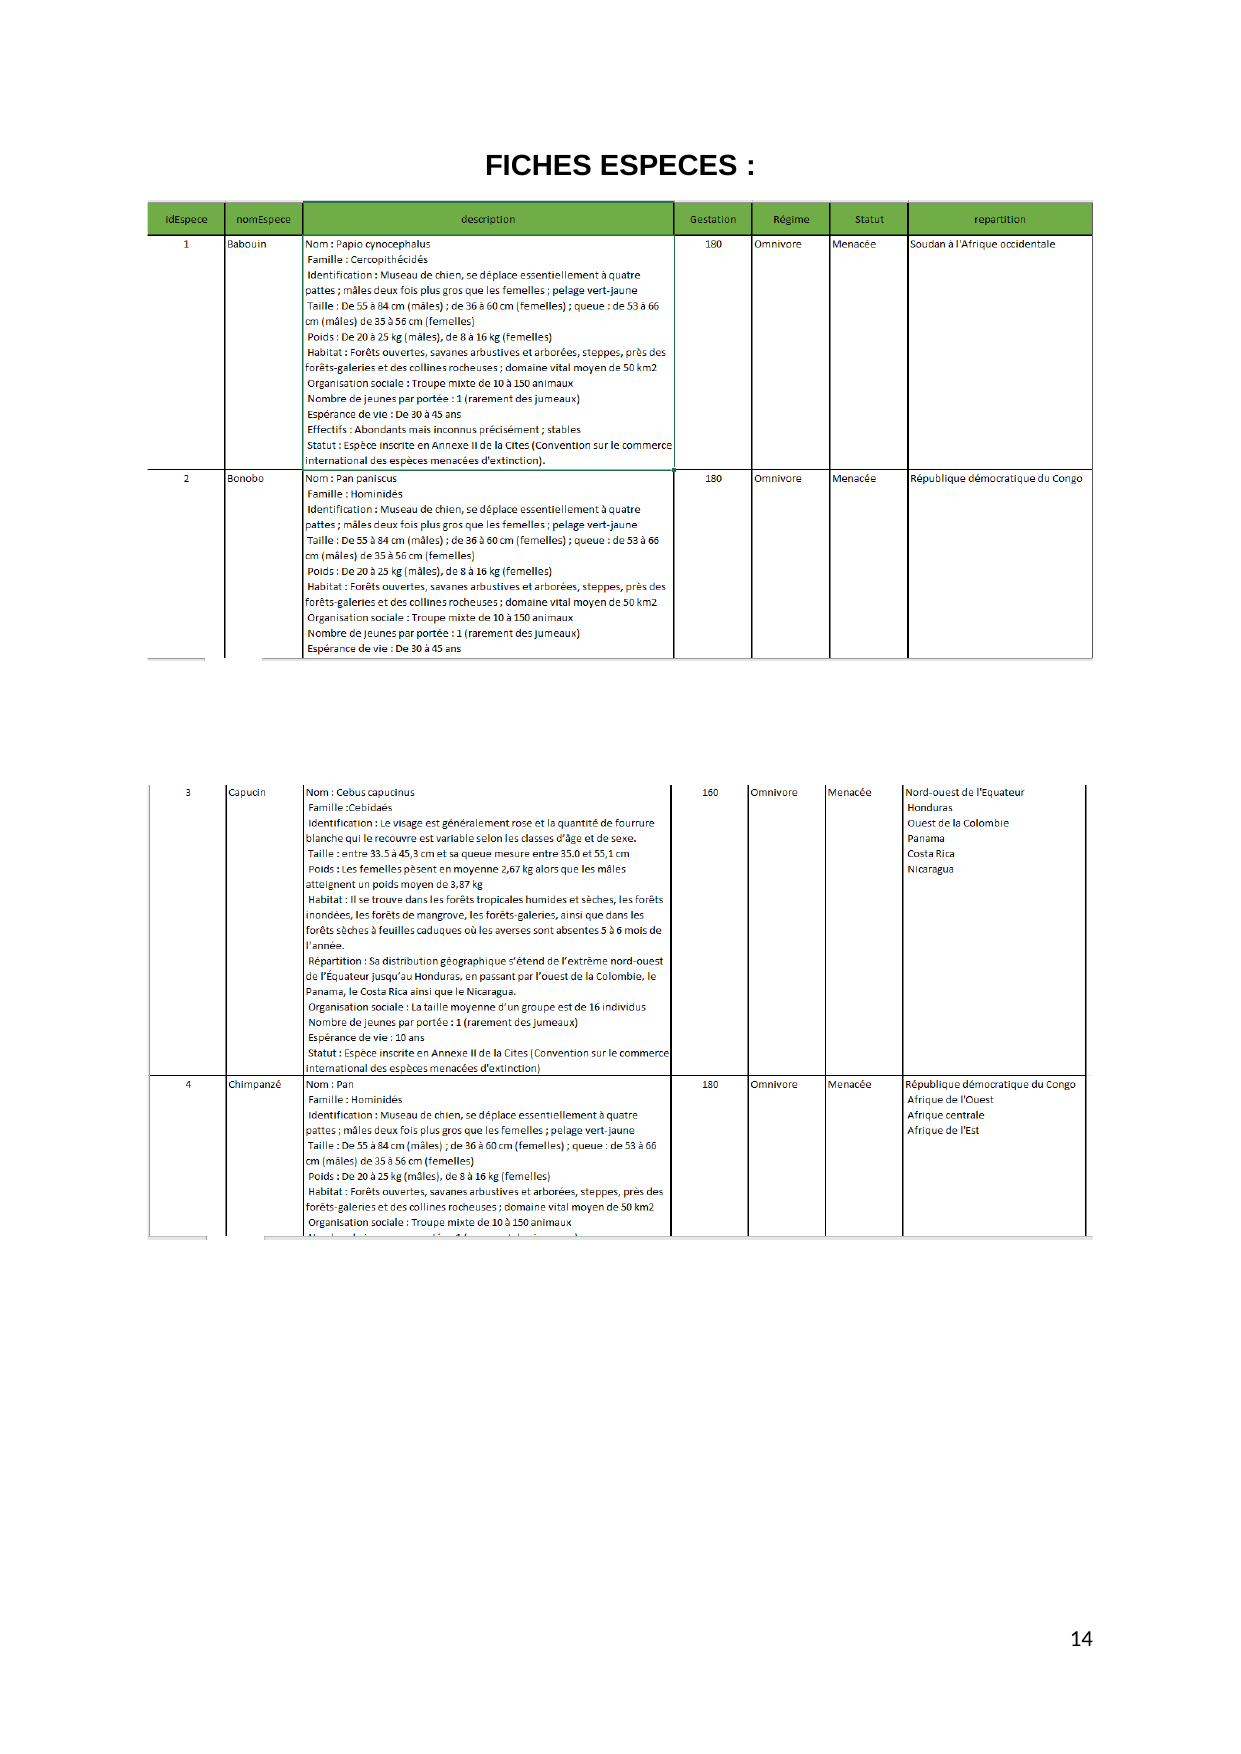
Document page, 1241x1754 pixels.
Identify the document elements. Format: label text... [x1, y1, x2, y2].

text FICHES ESPECES : [148, 148, 1093, 181]
picture [147, 200, 1093, 661]
picture [147, 785, 1093, 1240]
